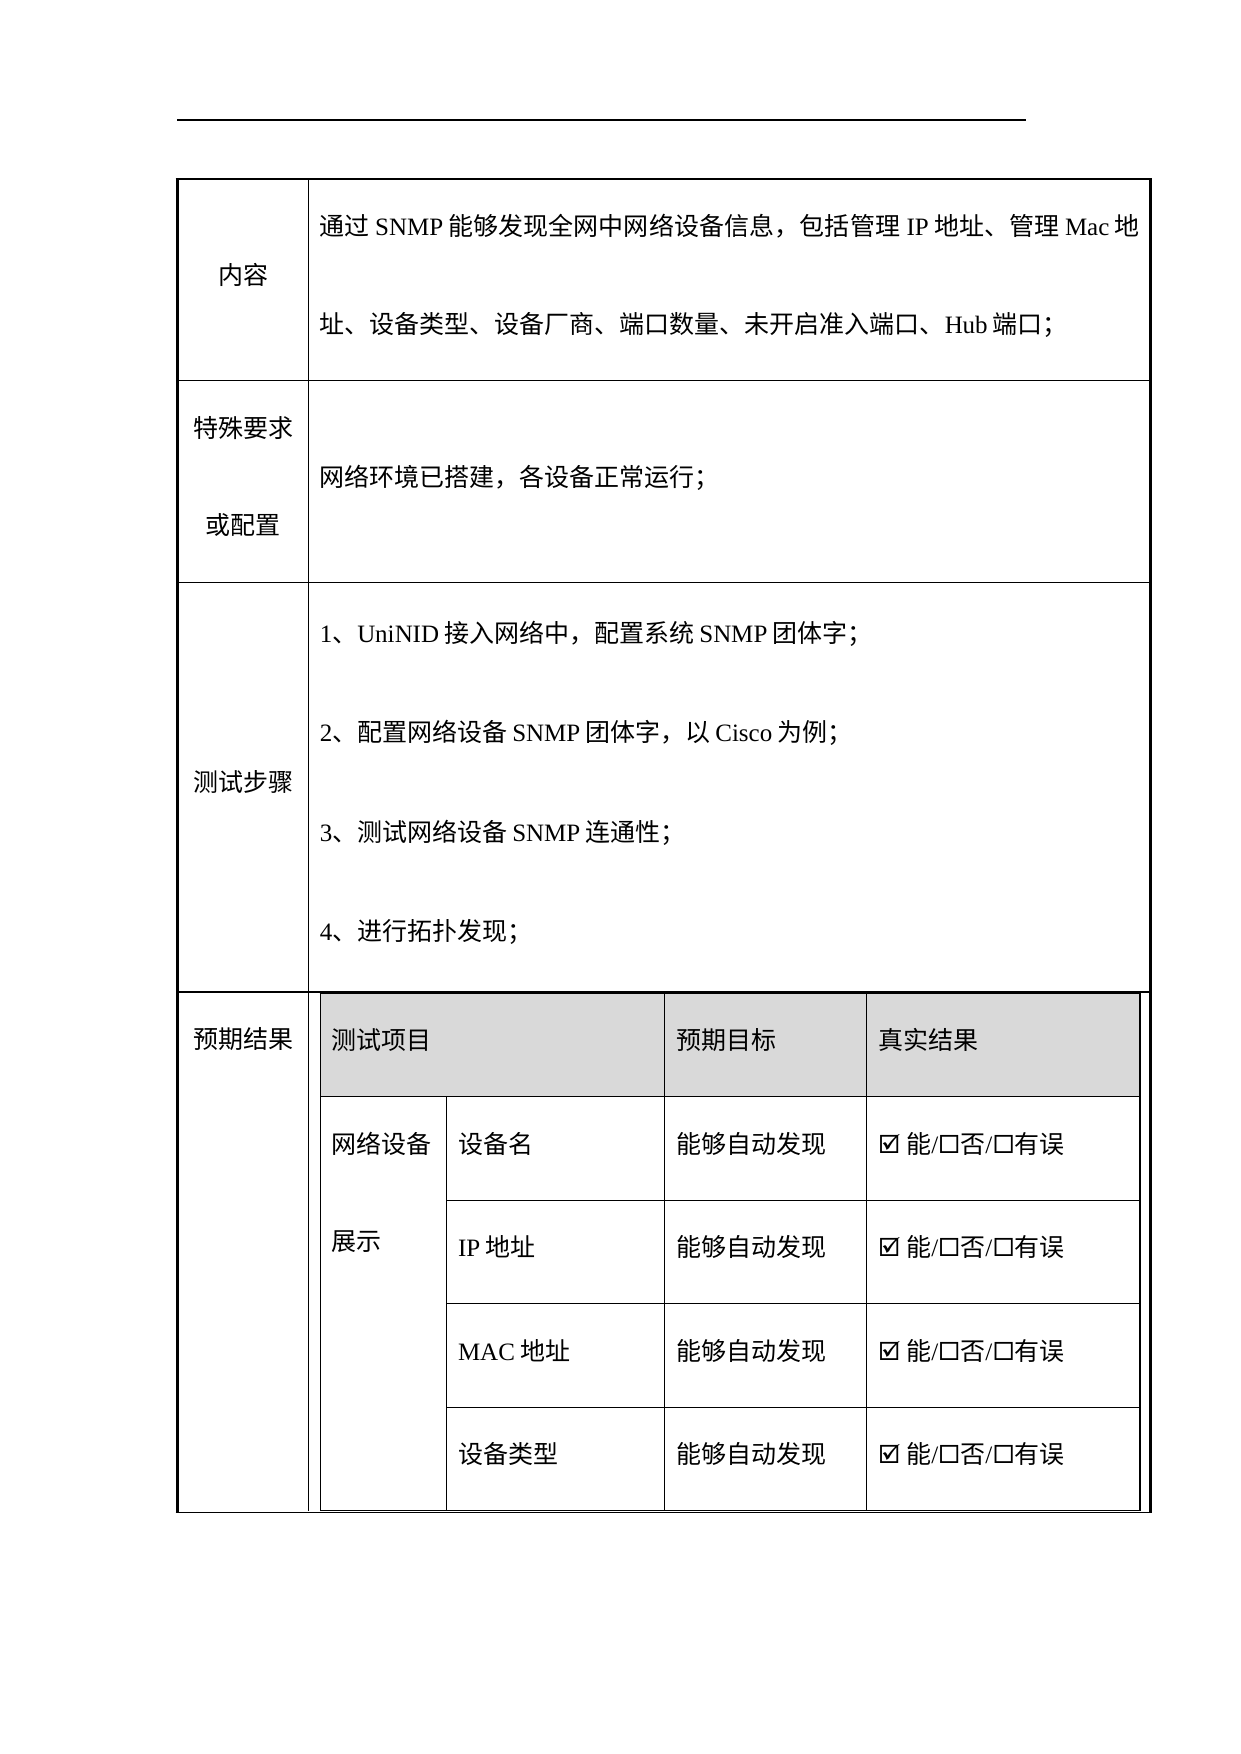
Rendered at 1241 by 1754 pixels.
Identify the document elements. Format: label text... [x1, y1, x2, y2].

table_cell [665, 1201, 866, 1303]
table_cell [665, 1097, 866, 1200]
table_cell [309, 993, 320, 1511]
table_cell 特殊要求或配置 [179, 381, 308, 581]
table_cell [1141, 993, 1149, 1511]
table_cell [867, 1201, 1139, 1303]
table_cell [447, 1201, 664, 1303]
table_cell [321, 1097, 446, 1510]
table_cell 1、UniNID接入网络中，配置系统SNMP团体字； 2、配置网络设备SNMP团体字，以Cisco为例； 3、测试网络设备SNMP连通性； 4、进行拓扑发现； [309, 583, 1149, 991]
table_cell [665, 1304, 866, 1407]
table_cell [447, 1097, 664, 1200]
table_cell 通过SNMP能够发现全网中网络设备信息，包括管理IP地址、管理Mac地址、设备类型、设备厂商、端口数量、未开启准入端口、Hub端口； [309, 180, 1149, 380]
table_cell 内容 [179, 180, 308, 380]
table_cell [447, 1304, 664, 1407]
table_cell [867, 1097, 1139, 1200]
table_cell [447, 1408, 664, 1510]
table_cell [867, 1304, 1139, 1407]
table_cell [665, 1408, 866, 1510]
table_cell 网络环境已搭建，各设备正常运行； [309, 381, 1149, 581]
table_cell 预期结果 [179, 993, 308, 1511]
table_cell 测试步骤 [179, 583, 308, 991]
table_cell [867, 1408, 1139, 1510]
